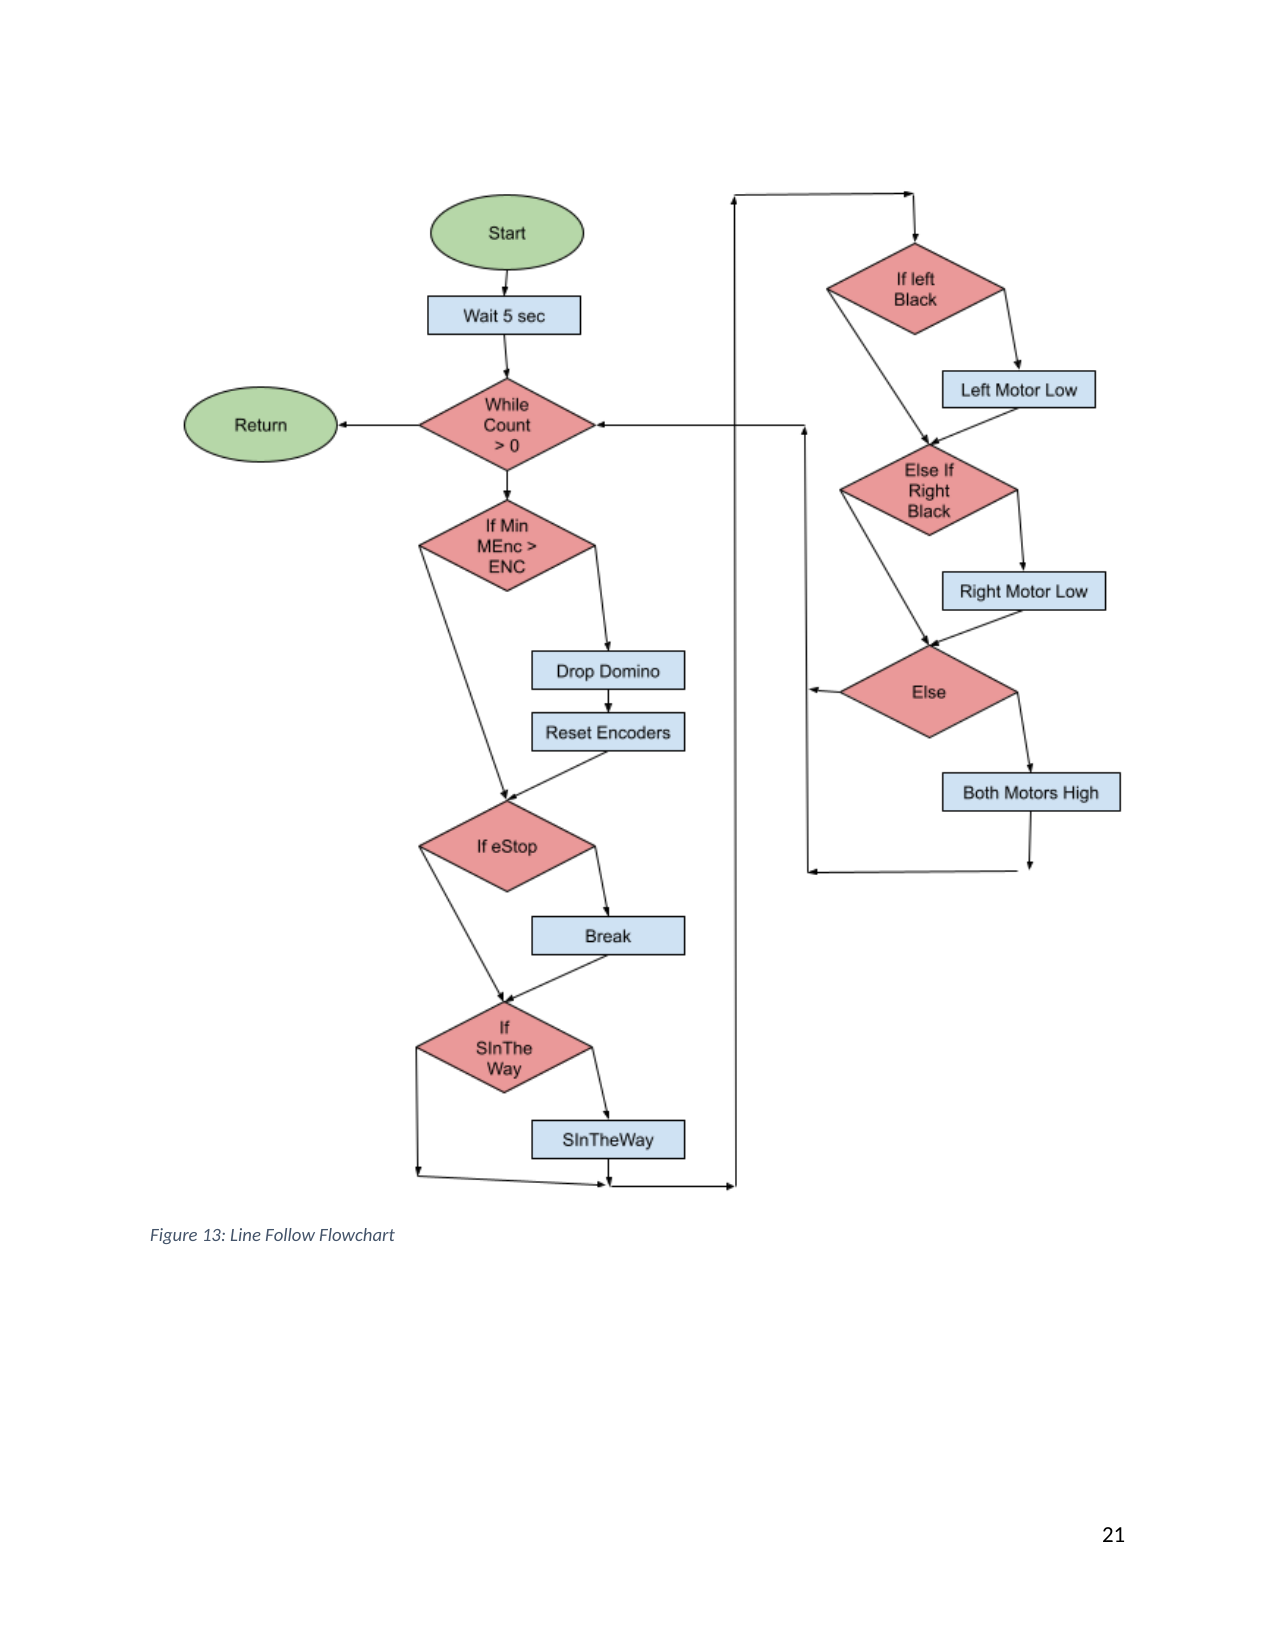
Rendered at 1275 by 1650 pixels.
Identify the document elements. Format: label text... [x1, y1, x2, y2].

text Figure 13: Line Follow Flowchart [150, 1223, 1125, 1246]
picture [150, 150, 1162, 1205]
